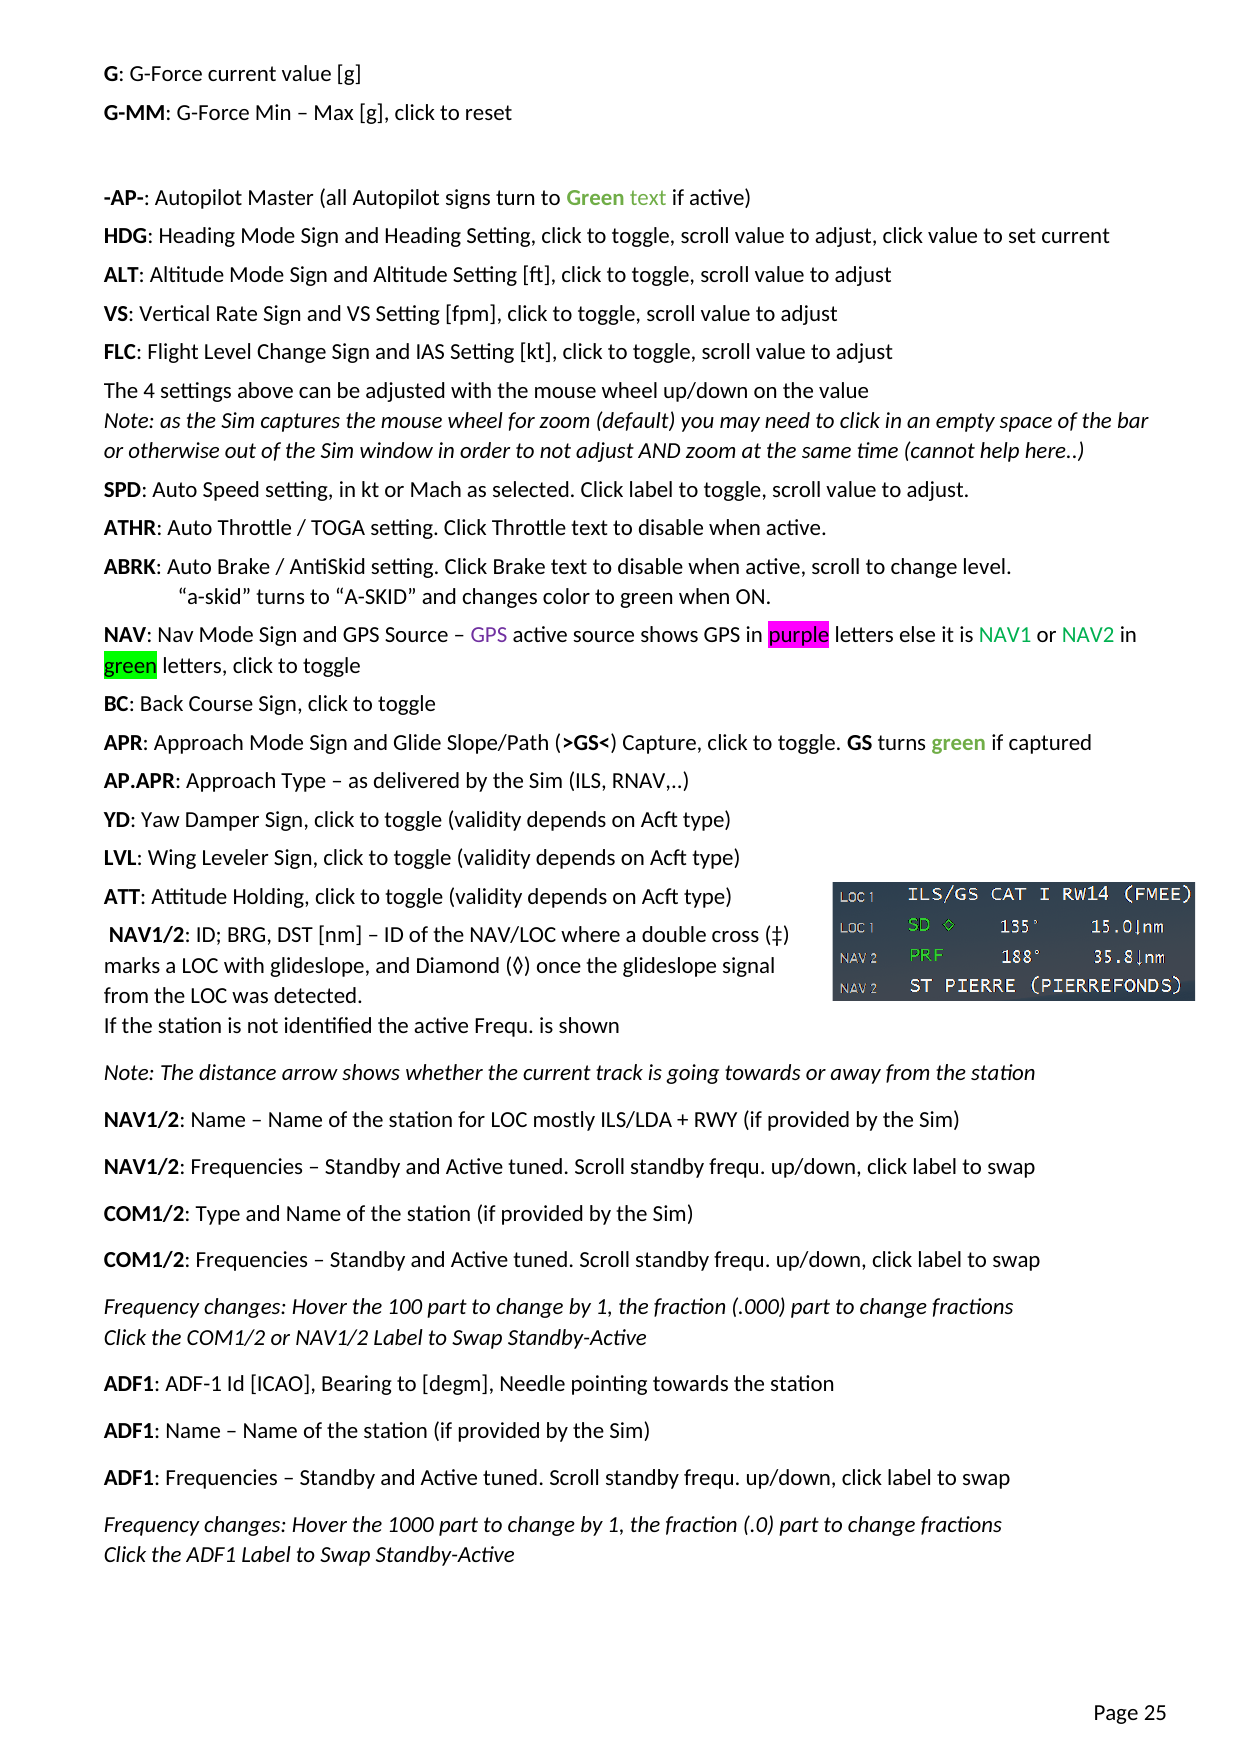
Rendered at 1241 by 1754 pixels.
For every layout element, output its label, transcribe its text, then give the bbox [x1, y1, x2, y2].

text COM1/2: Frequencies – Standby and Active tuned. Scroll standby frequ. up/down, click label to swap [103, 1246, 1167, 1273]
text HDG: Heading Mode Sign and Heading Setting, click to toggle, scroll value to adjust, click value to set current [103, 222, 1167, 249]
text G: G-Force current value [g] [103, 59, 1167, 87]
text FLC: Flight Level Change Sign and IAS Setting [kt], click to toggle, scroll value to adjust [103, 337, 1167, 365]
text NAV1/2: Name – Name of the station for LOC mostly ILS/LDA + RWY (if provided by the Sim) [103, 1105, 1167, 1133]
text APR: Approach Mode Sign and Glide Slope/Path (>GS<) Capture, click to toggle. GS turns green if captured [103, 728, 1167, 756]
text ADF1: Frequencies – Standby and Active tuned. Scroll standby frequ. up/down, click label to swap [103, 1463, 1167, 1491]
text BC: Back Course Sign, click to toggle [103, 689, 1167, 717]
text COM1/2: Type and Name of the station (if provided by the Sim) [103, 1199, 1167, 1227]
text ALT: Altitude Mode Sign and Altitude Setting [ft], click to toggle, scroll value to adjust [103, 260, 1167, 288]
text Frequency changes: Hover the 100 part to change by 1, the fraction (.000) part to change fractions Click the COM1/2 or NAV1/2 Label to Swap Standby-Active [103, 1292, 1167, 1351]
text VS: Vertical Rate Sign and VS Setting [fpm], click to toggle, scroll value to adjust [103, 299, 1167, 327]
text YD: Yaw Damper Sign, click to toggle (validity depends on Acft type) [103, 805, 1167, 833]
text Note: The distance arrow shows whether the current track is going towards or away from the station [103, 1058, 1167, 1086]
text The 4 settings above can be adjusted with the mouse wheel up/down on the value Note: as the Sim captures the mouse wheel for zoom (default) you may need to click in an empty space of the bar or otherwise out of the Sim window in order to not adjust AND zoom at the same time (cannot help here..) [103, 376, 1167, 464]
text Frequency changes: Hover the 1000 part to change by 1, the fraction (.0) part to change fractions Click the ADF1 Label to Swap Standby-Active [103, 1510, 1167, 1568]
picture [832, 882, 1196, 1001]
text LVL: Wing Leveler Sign, click to toggle (validity depends on Acft type) [103, 843, 1167, 871]
text NAV: Nav Mode Sign and GPS Source – GPS active source shows GPS in purple letters else it is NAV1 or NAV2 in green letters, click to toggle [103, 621, 1167, 679]
text G-MM: G-Force Min – Max [g], click to reset [103, 98, 1167, 126]
text ABRK: Auto Brake / AntiSkid setting. Click Brake text to disable when active, scroll to change level. “a-skid” turns to “A-SKID” and changes color to green when ON. [103, 552, 1167, 610]
text AP.APR: Approach Type – as delivered by the Sim (ILS, RNAV,..) [103, 766, 1167, 794]
text ADF1: ADF-1 Id [ICAO], Bearing to [degm], Needle pointing towards the station [103, 1369, 1167, 1397]
text ATHR: Auto Throttle / TOGA setting. Click Throttle text to disable when active. [103, 513, 1167, 541]
text SPD: Auto Speed setting, in kt or Mach as selected. Click label to toggle, scroll value to adjust. [103, 475, 1167, 503]
text -AP-: Autopilot Master (all Autopilot signs turn to Green text if active) [103, 183, 1167, 211]
text NAV1/2: ID; BRG, DST [nm] – ID of the NAV/LOC where a double cross (‡) marks a LOC with glideslope, and Diamond (◊) once the glideslope signal from the LOC was detected. If the station is not identified the active Frequ. is shown [103, 921, 1167, 1039]
text ATT: Attitude Holding, click to toggle (validity depends on Acft type) [103, 882, 832, 910]
text NAV1/2: Frequencies – Standby and Active tuned. Scroll standby frequ. up/down, click label to swap [103, 1152, 1167, 1180]
text ADF1: Name – Name of the station (if provided by the Sim) [103, 1416, 1167, 1444]
